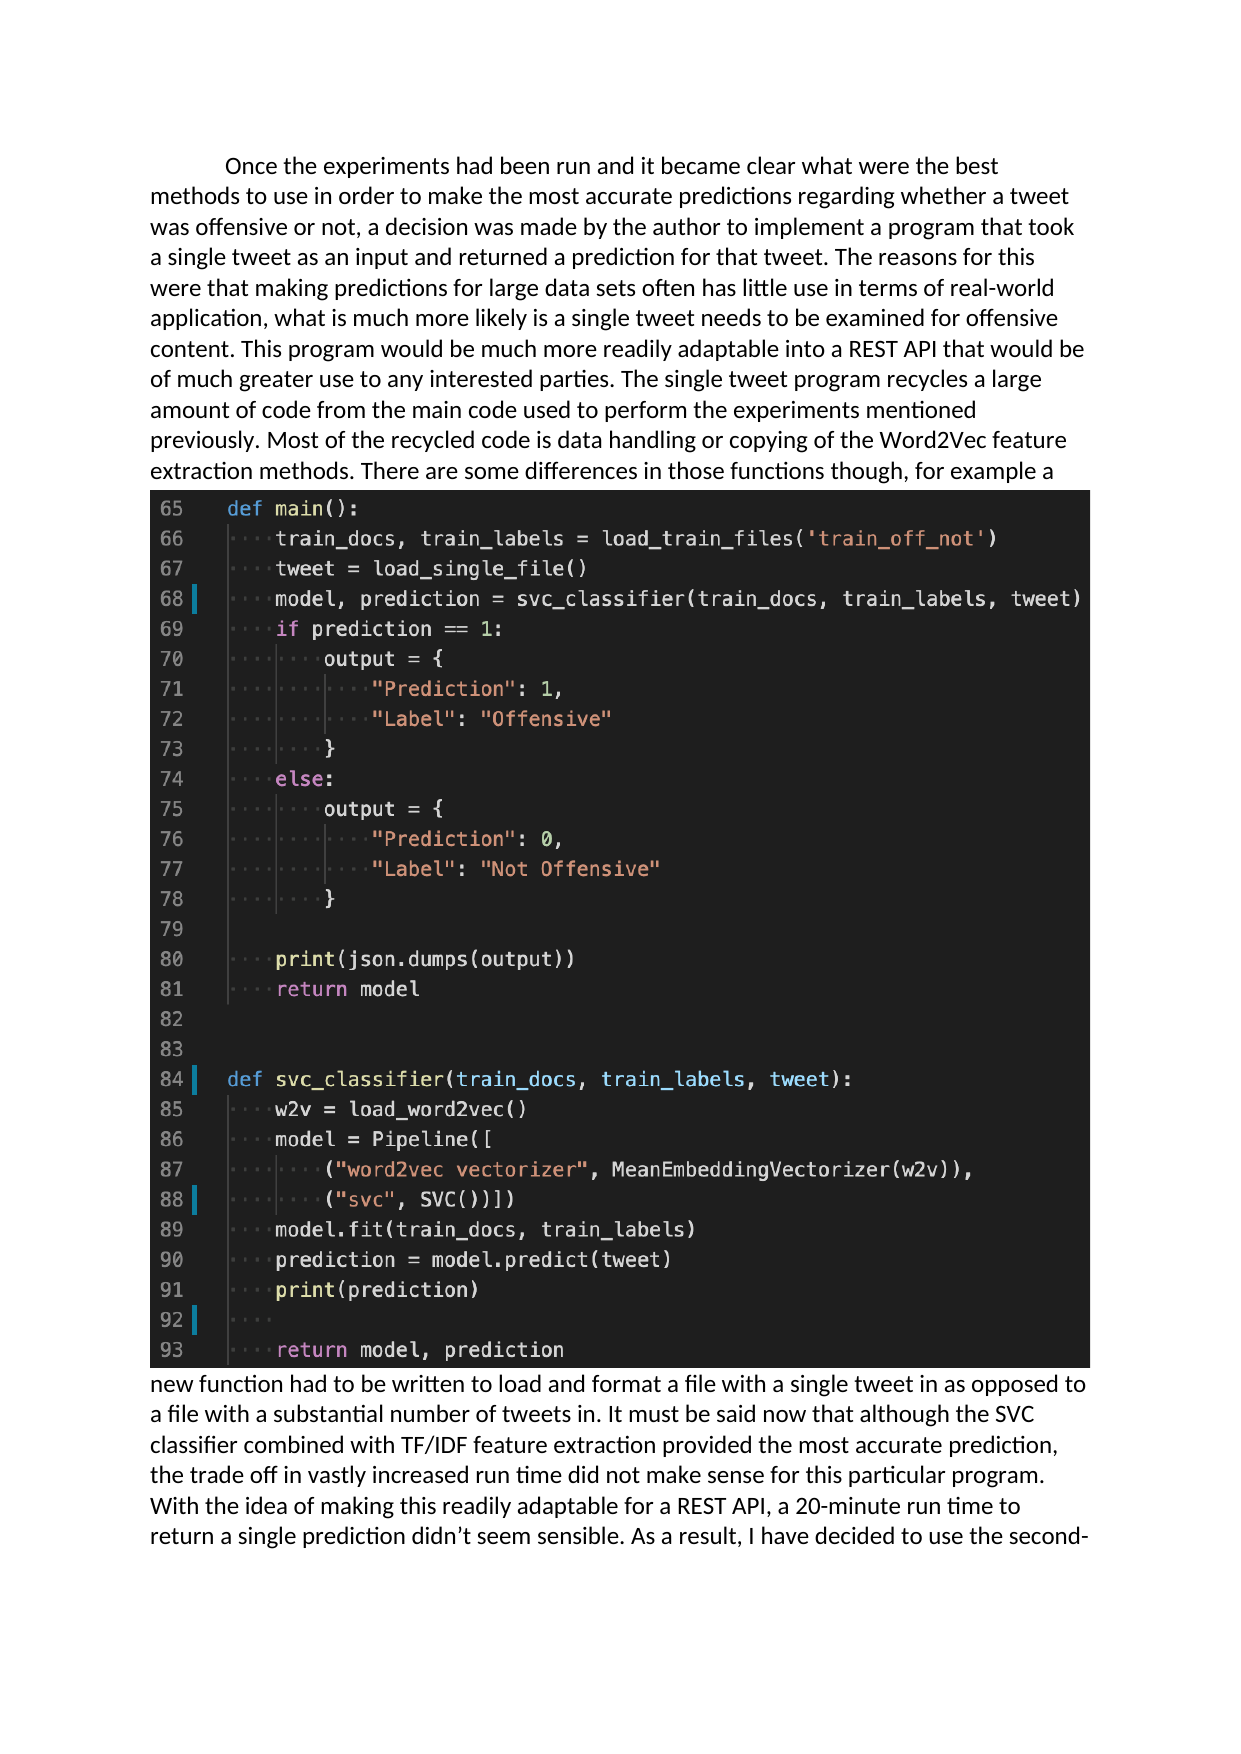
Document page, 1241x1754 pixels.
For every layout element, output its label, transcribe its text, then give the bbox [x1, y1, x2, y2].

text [150, 1368, 1090, 1551]
picture [150, 490, 1091, 1368]
